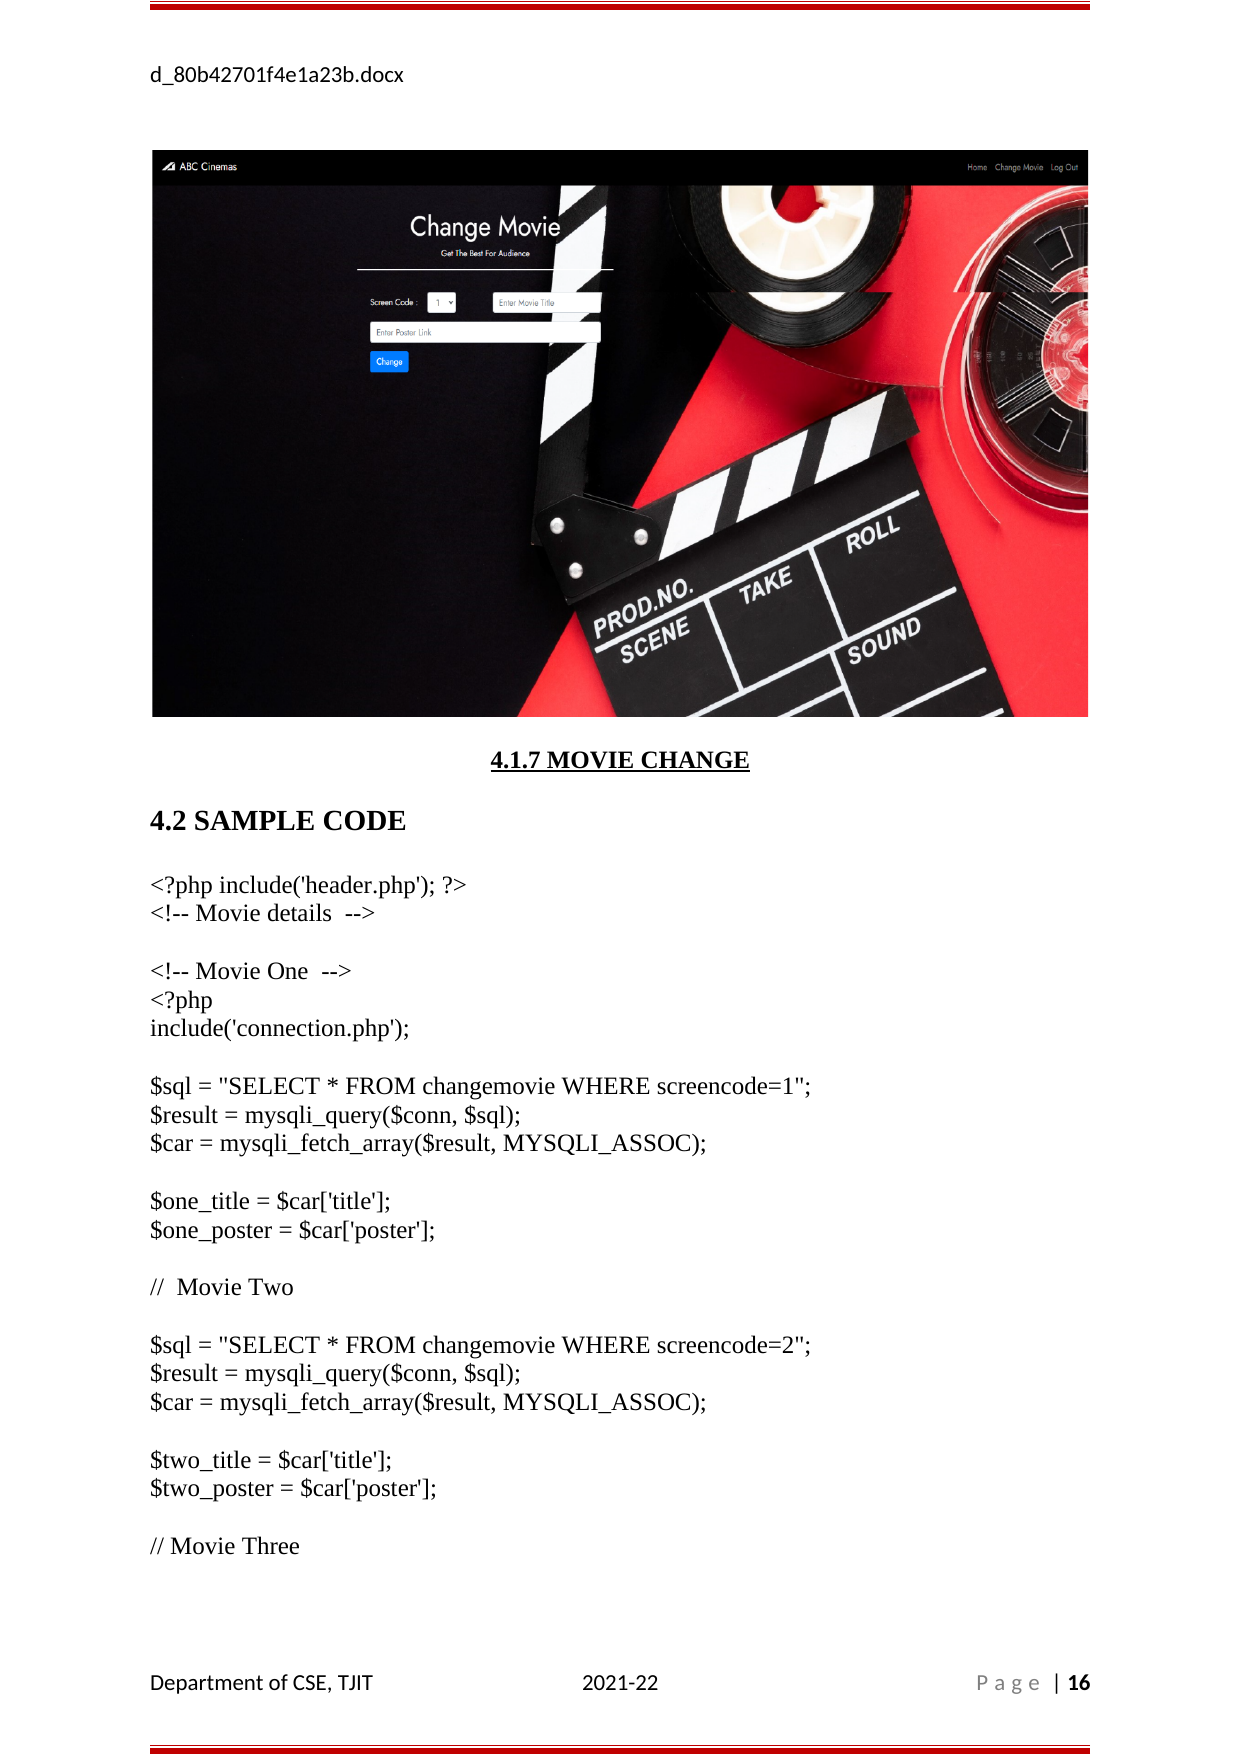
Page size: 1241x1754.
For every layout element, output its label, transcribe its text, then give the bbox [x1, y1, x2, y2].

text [150, 1387, 1090, 1416]
text <!-- Movie One --> [150, 956, 1090, 985]
text <?php include('header.php'); ?> [150, 870, 1090, 898]
text $two_title = $car['title']; [150, 1445, 1090, 1473]
text $result = mysqli_query($conn, $sql); [150, 1100, 1090, 1128]
text <!-- Movie details --> [150, 898, 1090, 927]
text $one_title = $car['title']; [150, 1186, 1090, 1215]
text $two_poster = $car['poster']; [150, 1473, 1090, 1502]
text $one_poster = $car['poster']; [150, 1215, 1090, 1243]
text $sql = "SELECT * FROM changemovie WHERE screencode=2"; [150, 1330, 1090, 1358]
text 4.2 SAMPLE CODE [150, 803, 1090, 836]
text $result = mysqli_query($conn, $sql); [150, 1358, 1090, 1387]
text // Movie Two [150, 1272, 1090, 1301]
text <?php [150, 985, 1090, 1013]
text 4.1.7 MOVIE CHANGE [150, 745, 1090, 774]
text include('connection.php'); [150, 1013, 1090, 1042]
text $car = mysqli_fetch_array($result, MYSQLI_ASSOC); [150, 1128, 1090, 1157]
text // Movie Three [150, 1531, 1090, 1560]
text $sql = "SELECT * FROM changemovie WHERE screencode=1"; [150, 1071, 1090, 1100]
picture [152, 150, 1089, 717]
